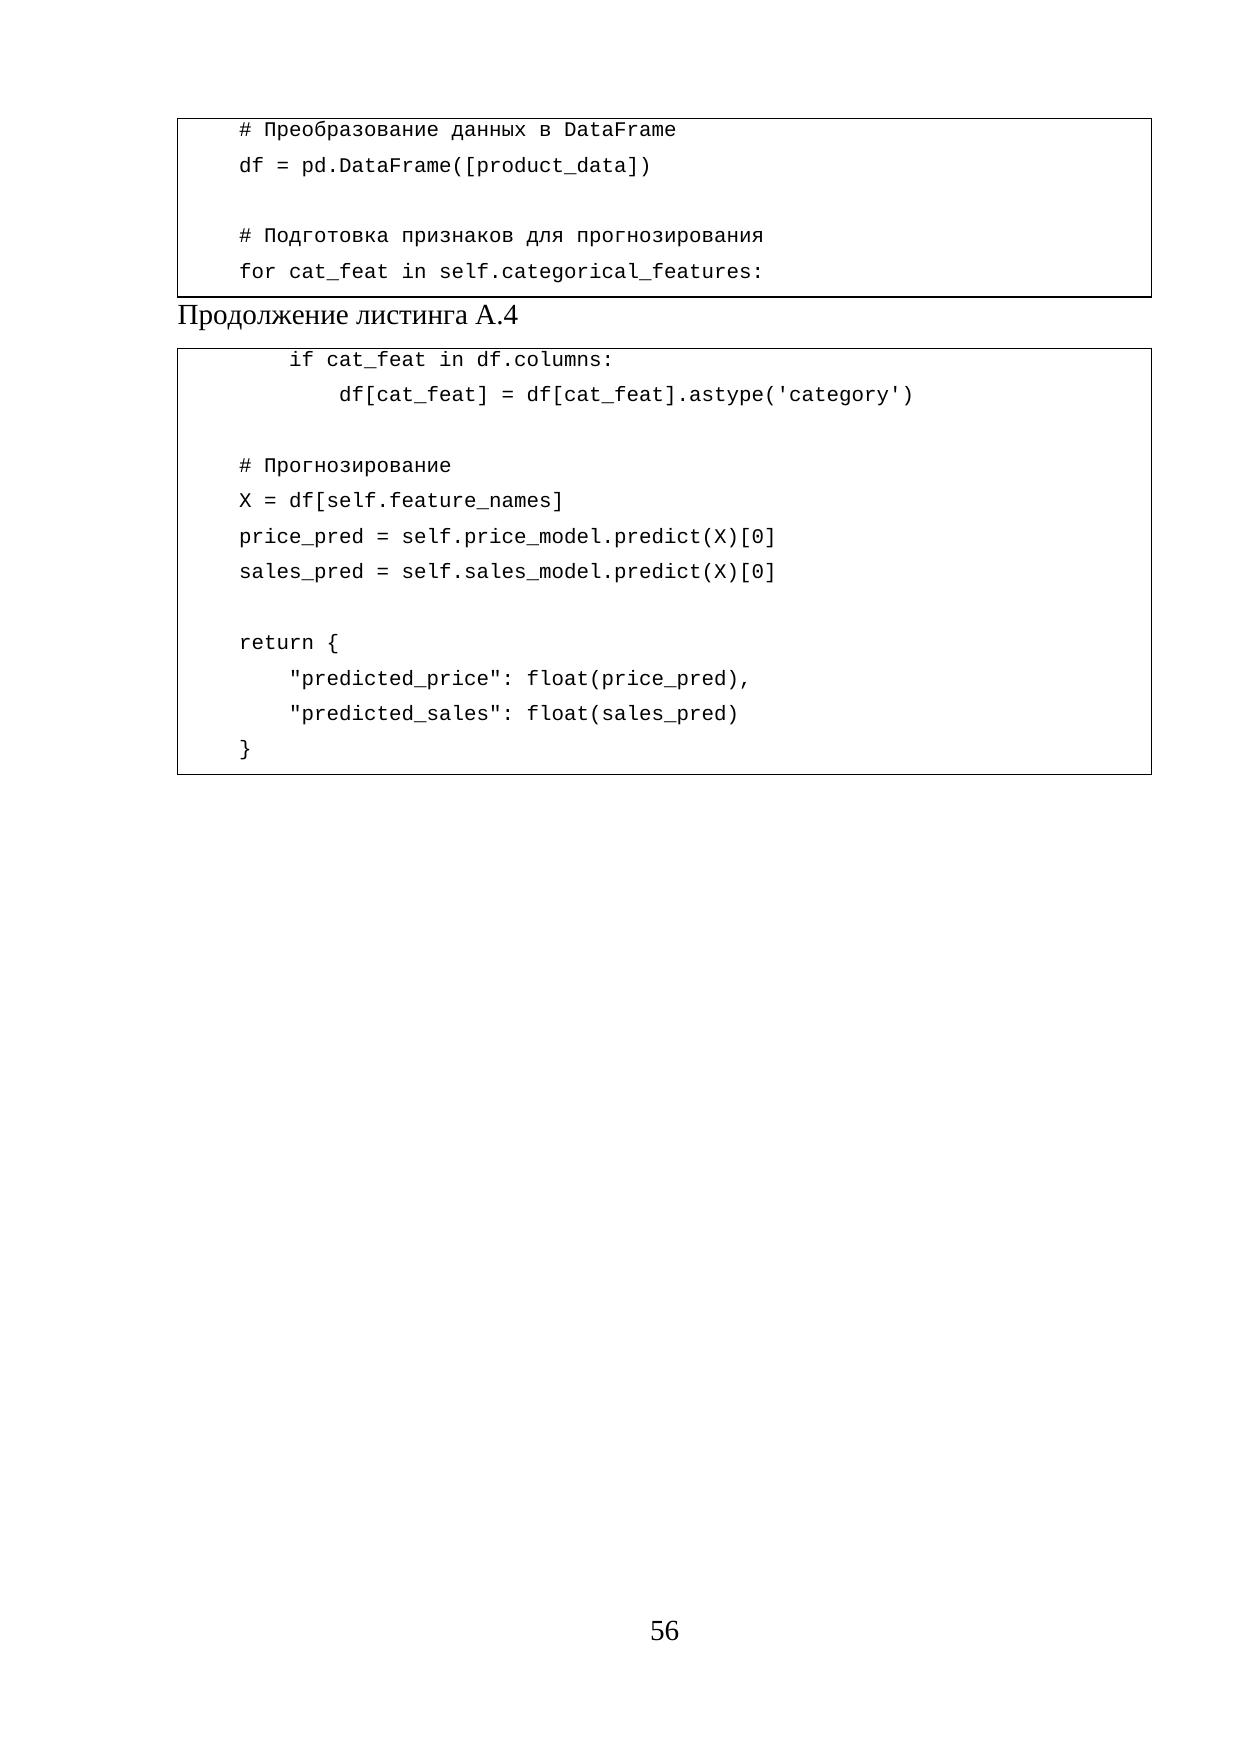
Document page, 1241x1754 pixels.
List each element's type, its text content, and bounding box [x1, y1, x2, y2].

table_header if cat_feat in df.columns: df[cat_feat] = df[cat_feat].astype('category') # Прогнозирование X = df[self.feature_names] price_pred = self.price_model.predict(X)[0] sales_pred = self.sales_model.predict(X)[0] return { "predicted_price": float(price_pred), "predicted_sales": float(sales_pred) } [178, 349, 1151, 774]
text Продолжение листинга А.4 [177, 298, 1152, 331]
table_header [178, 119, 1151, 296]
